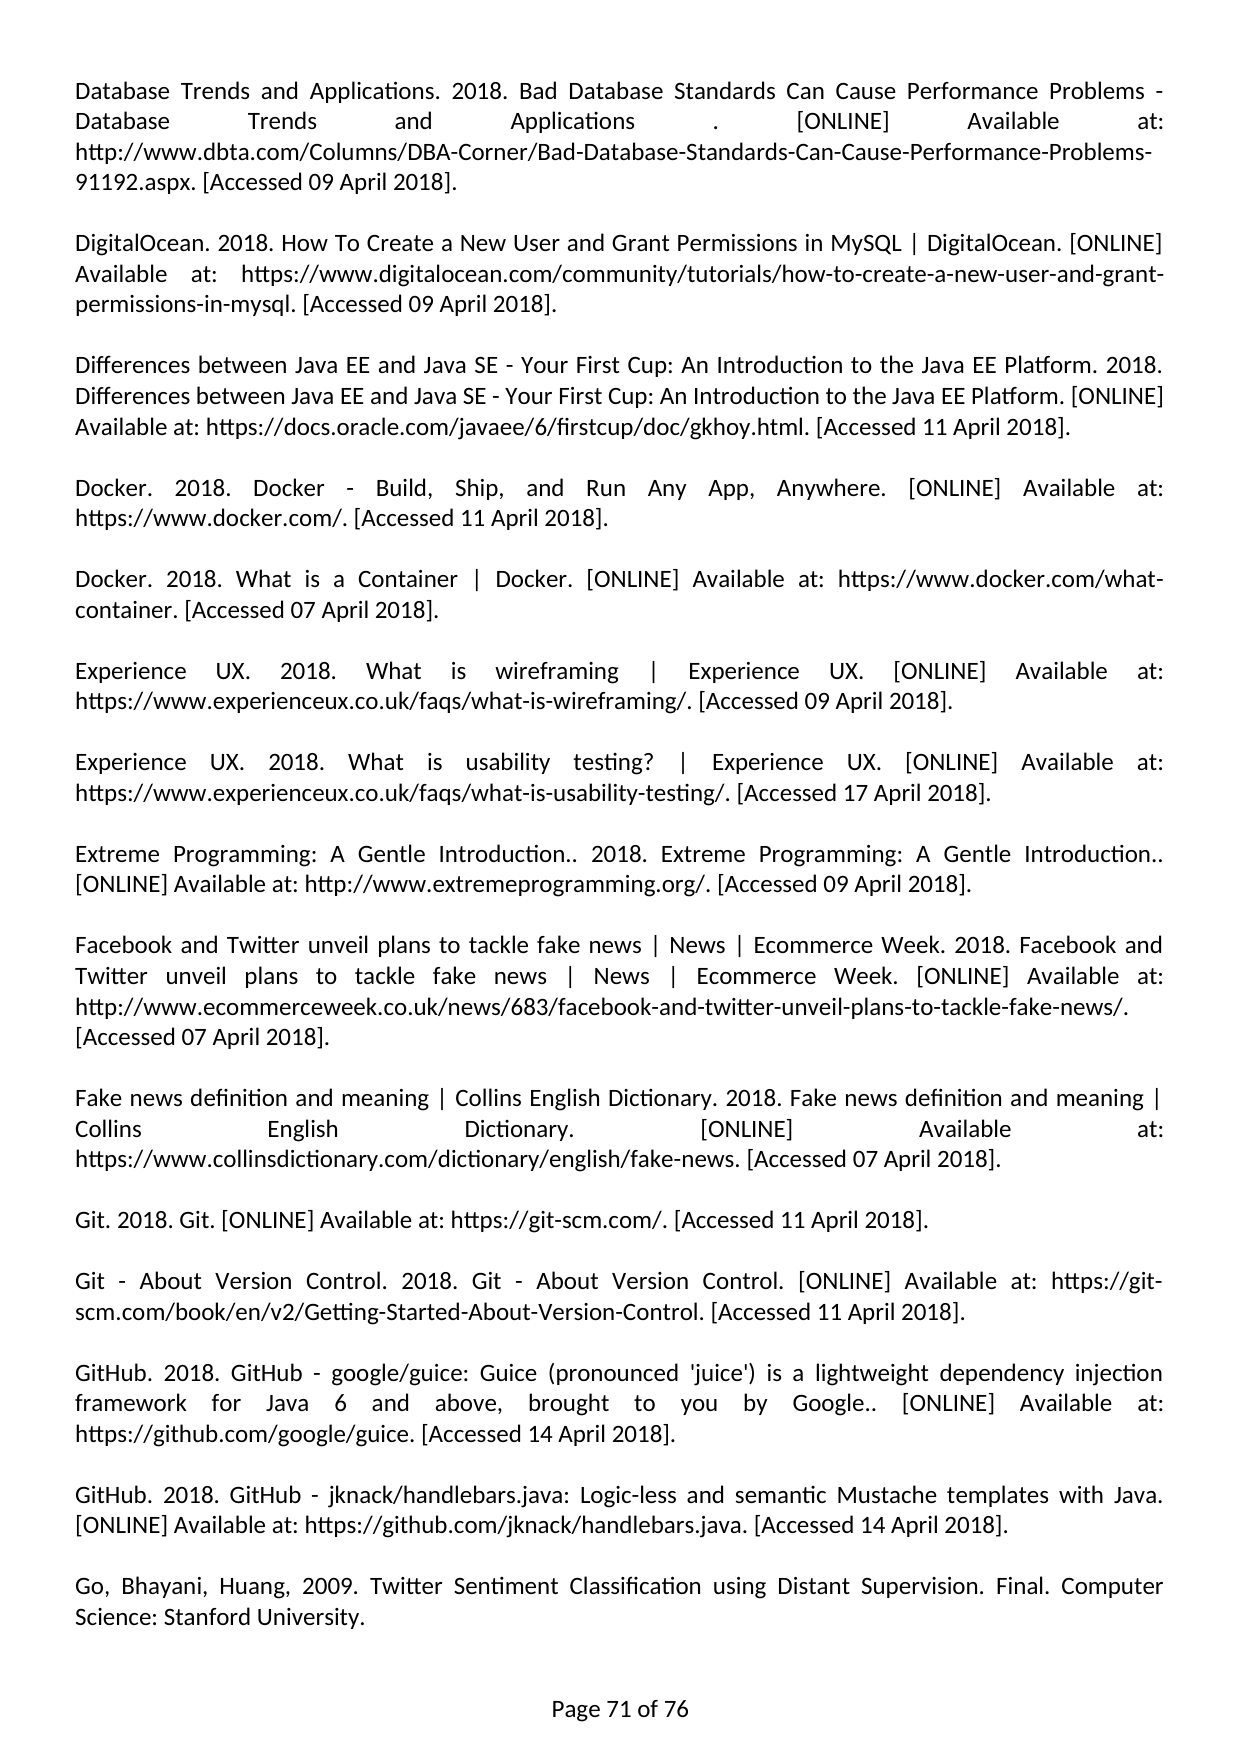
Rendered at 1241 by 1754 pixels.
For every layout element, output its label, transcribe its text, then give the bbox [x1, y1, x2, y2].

text Database Trends and Applications. 2018. Bad Database Standards Can Cause Performance Problems - Database Trends and Applications . [ONLINE] Available at: http://www.dbta.com/Columns/DBA-Corner/Bad-Database-Standards-Can-Cause-Performance-Problems-91192.aspx. [Accessed 09 April 2018]. [75, 75, 1165, 197]
text Docker. 2018. Docker - Build, Ship, and Run Any App, Anywhere. [ONLINE] Available at: https://www.docker.com/. [Accessed 11 April 2018]. [75, 472, 1165, 533]
text Differences between Java EE and Java SE - Your First Cup: An Introduction to the Java EE Platform. 2018. Differences between Java EE and Java SE - Your First Cup: An Introduction to the Java EE Platform. [ONLINE] Available at: https://docs.oracle.com/javaee/6/firstcup/doc/gkhoy.html. [Accessed 11 April 2018]. [75, 350, 1165, 441]
text DigitalOcean. 2018. How To Create a New User and Grant Permissions in MySQL | DigitalOcean. [ONLINE] Available at: https://www.digitalocean.com/community/tutorials/how-to-create-a-new-user-and-grant-permissions-in-mysql. [Accessed 09 April 2018]. [75, 228, 1165, 319]
text Fake news definition and meaning | Collins English Dictionary. 2018. Fake news definition and meaning | Collins English Dictionary. [ONLINE] Available at: https://www.collinsdictionary.com/dictionary/english/fake-news. [Accessed 07 April 2018]. [75, 1082, 1165, 1174]
text Git - About Version Control. 2018. Git - About Version Control. [ONLINE] Available at: https://git-scm.com/book/en/v2/Getting-Started-About-Version-Control. [Accessed 11 April 2018]. [75, 1265, 1165, 1326]
text GitHub. 2018. GitHub - google/guice: Guice (pronounced 'juice') is a lightweight dependency injection framework for Java 6 and above, brought to you by Google.. [ONLINE] Available at: https://github.com/google/guice. [Accessed 14 April 2018]. [75, 1357, 1165, 1448]
text Go, Bhayani, Huang, 2009. Twitter Sentiment Classification using Distant Supervision. Final. Computer Science: Stanford University. [75, 1571, 1165, 1632]
text Git. 2018. Git. [ONLINE] Available at: https://git-scm.com/. [Accessed 11 April 2018]. [75, 1204, 1165, 1235]
text Extreme Programming: A Gentle Introduction.. 2018. Extreme Programming: A Gentle Introduction.. [ONLINE] Available at: http://www.extremeprogramming.org/. [Accessed 09 April 2018]. [75, 838, 1165, 899]
text GitHub. 2018. GitHub - jknack/handlebars.java: Logic-less and semantic Mustache templates with Java. [ONLINE] Available at: https://github.com/jknack/handlebars.java. [Accessed 14 April 2018]. [75, 1479, 1165, 1540]
text Experience UX. 2018. What is usability testing? | Experience UX. [ONLINE] Available at: https://www.experienceux.co.uk/faqs/what-is-usability-testing/. [Accessed 17 April 2018]. [75, 746, 1165, 807]
text Experience UX. 2018. What is wireframing | Experience UX. [ONLINE] Available at: https://www.experienceux.co.uk/faqs/what-is-wireframing/. [Accessed 09 April 2018]. [75, 655, 1165, 716]
text Facebook and Twitter unveil plans to tackle fake news | News | Ecommerce Week. 2018. Facebook and Twitter unveil plans to tackle fake news | News | Ecommerce Week. [ONLINE] Available at: http://www.ecommerceweek.co.uk/news/683/facebook-and-twitter-unveil-plans-to-tackle-fake-news/. [Accessed 07 April 2018]. [75, 929, 1165, 1052]
text Docker. 2018. What is a Container | Docker. [ONLINE] Available at: https://www.docker.com/what-container. [Accessed 07 April 2018]. [75, 563, 1165, 624]
